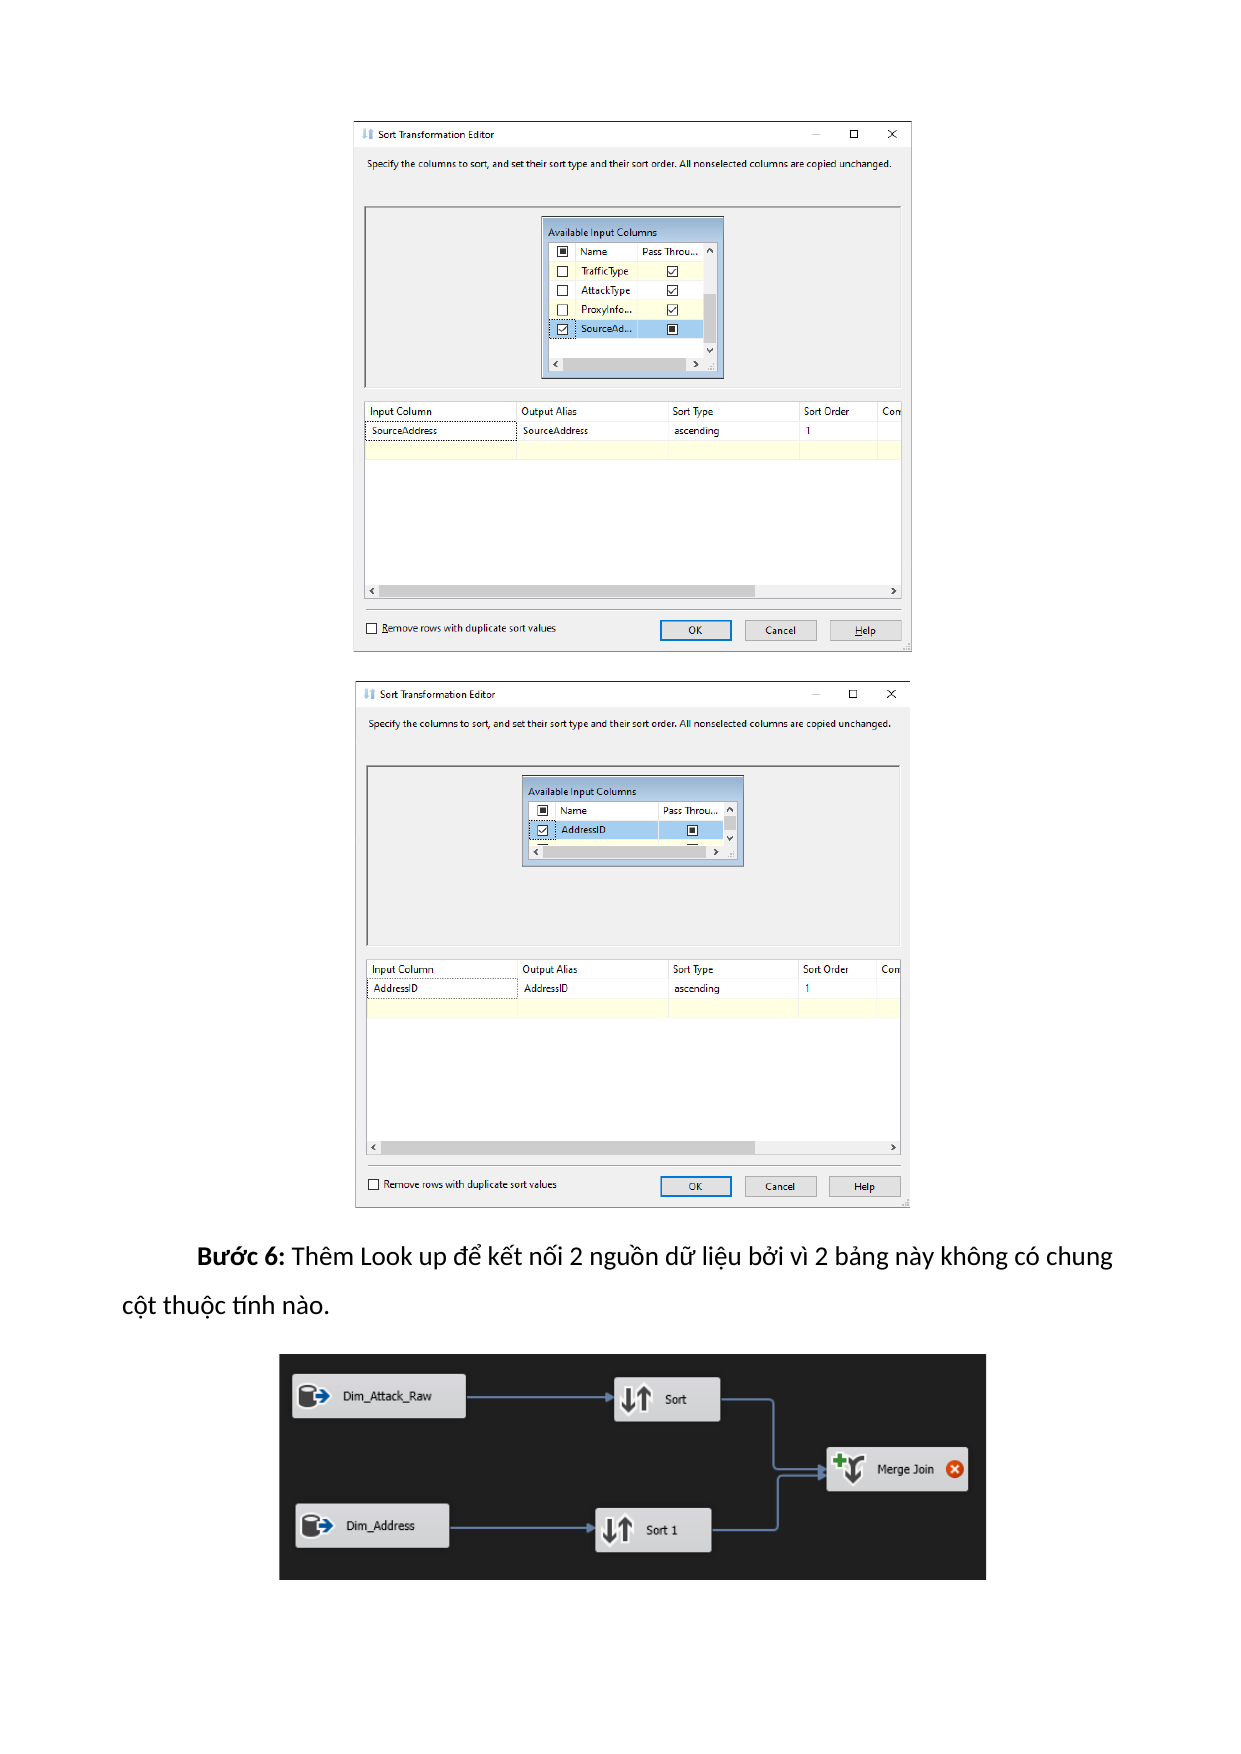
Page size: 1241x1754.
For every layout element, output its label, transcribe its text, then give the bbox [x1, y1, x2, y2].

picture [279, 1354, 987, 1580]
picture [353, 121, 912, 652]
text Bước 6: Thêm Look up để kết nối 2 nguồn dữ liệu bởi vì 2 bảng này không có chung cột thuộc tính nào. [122, 1239, 1144, 1321]
picture [355, 681, 910, 1208]
